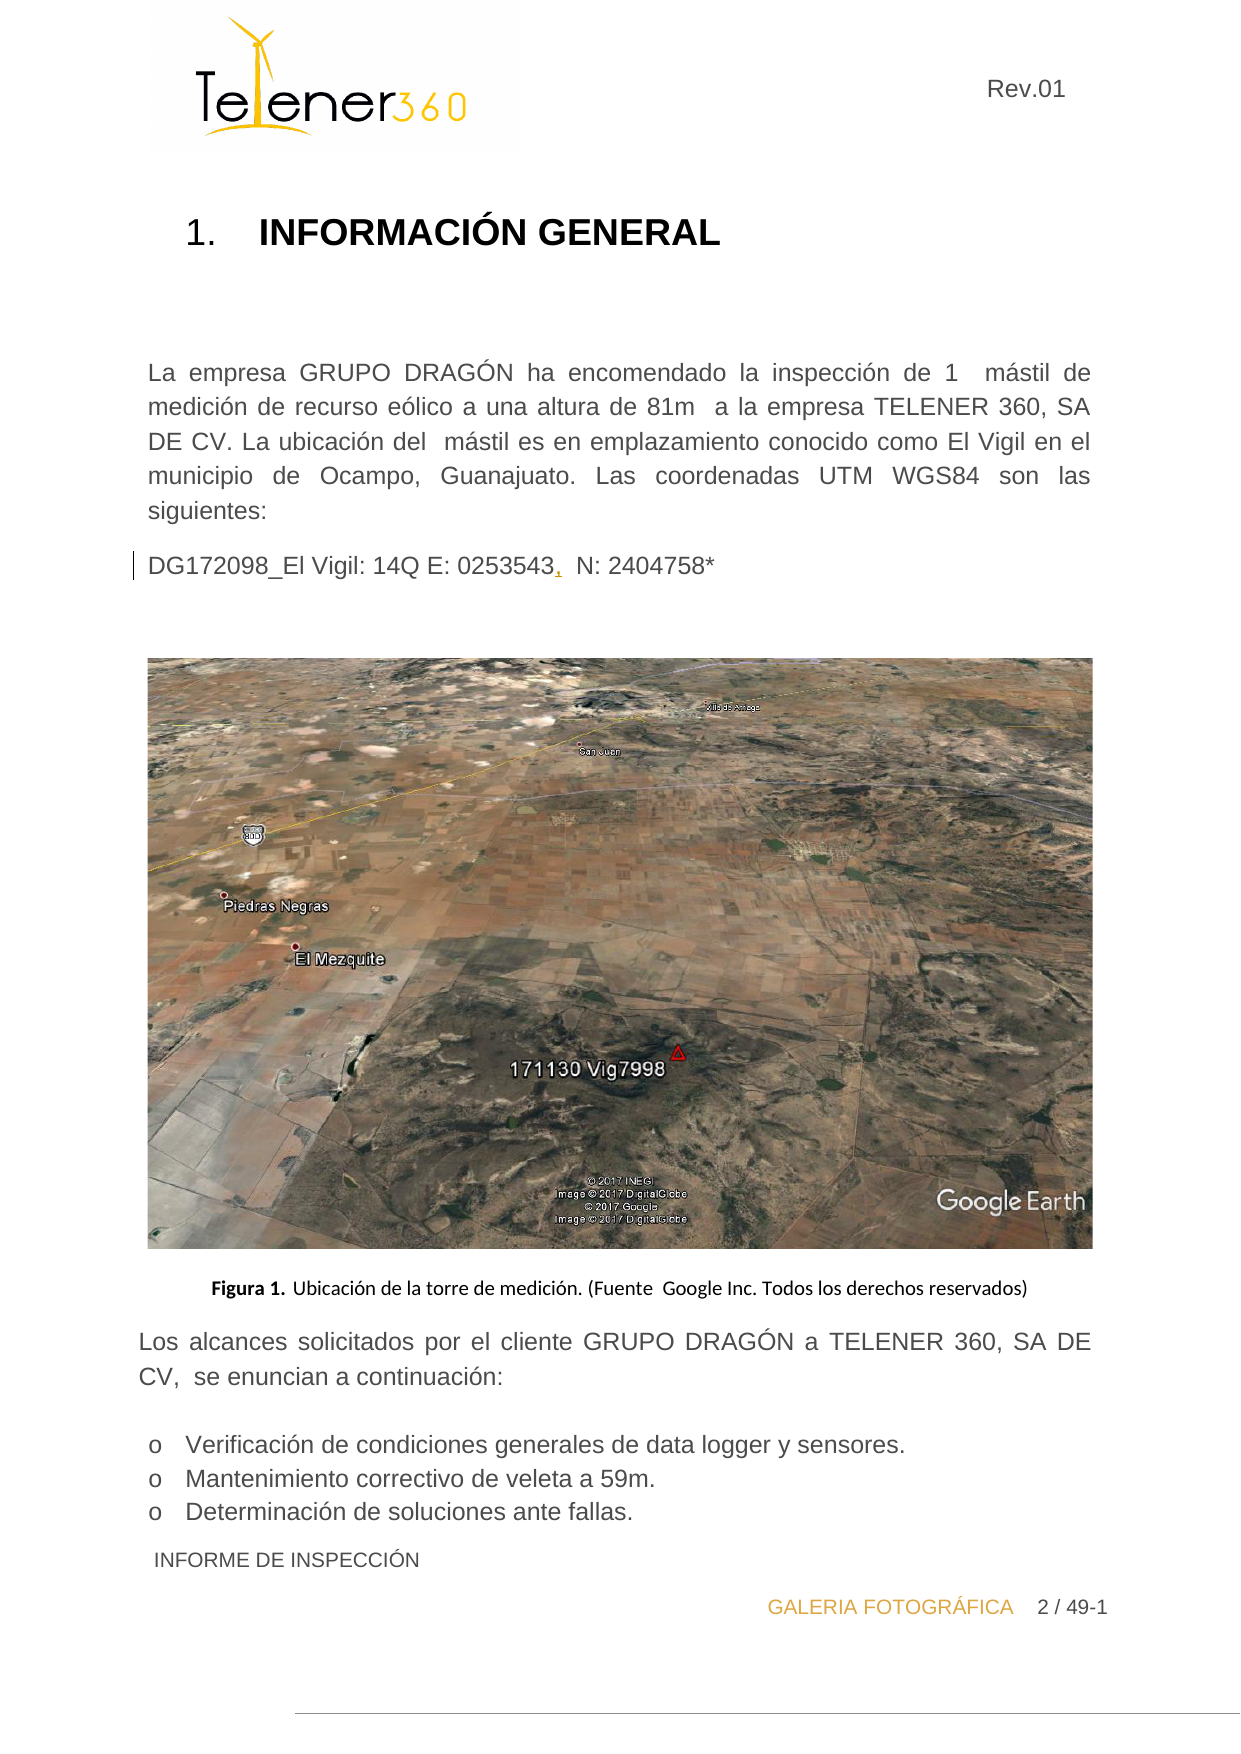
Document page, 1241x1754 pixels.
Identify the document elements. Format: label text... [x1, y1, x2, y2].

list Los alcances solicitados por el cliente GRUPO DRAGÓN a TELENER 360, SA DE CV, se enuncian a continuación: [138, 1327, 1092, 1390]
picture [147, 0, 521, 155]
text INFORMACIÓN GENERAL [185, 210, 1092, 253]
list Determinación de soluciones ante fallas. [148, 1497, 1092, 1528]
text DG172098_El Vigil: 14Q E: 0253543 N: 2404758* [148, 551, 1092, 580]
picture [147, 658, 1093, 1249]
list La empresa GRUPO DRAGÓN ha encomendado la inspección de 1 mástil de medición de recurso eólico a una altura de 81m a la empresa TELENER 360, SA DE CV. La ubicación del mástil es en emplazamiento conocido como El Vigil en el municipio de Ocampo, Guanajuato. Las coordenadas UTM WGS84 son las siguientes: [148, 358, 1092, 524]
list Verificación de condiciones generales de data logger y sensores. [148, 1430, 1092, 1461]
list Mantenimiento correctivo de veleta a 59m. [148, 1464, 1092, 1495]
text Figura 1. Ubicación de la torre de medición. (Fuente Google Inc. Todos los derechos reservados) [148, 1275, 1092, 1300]
